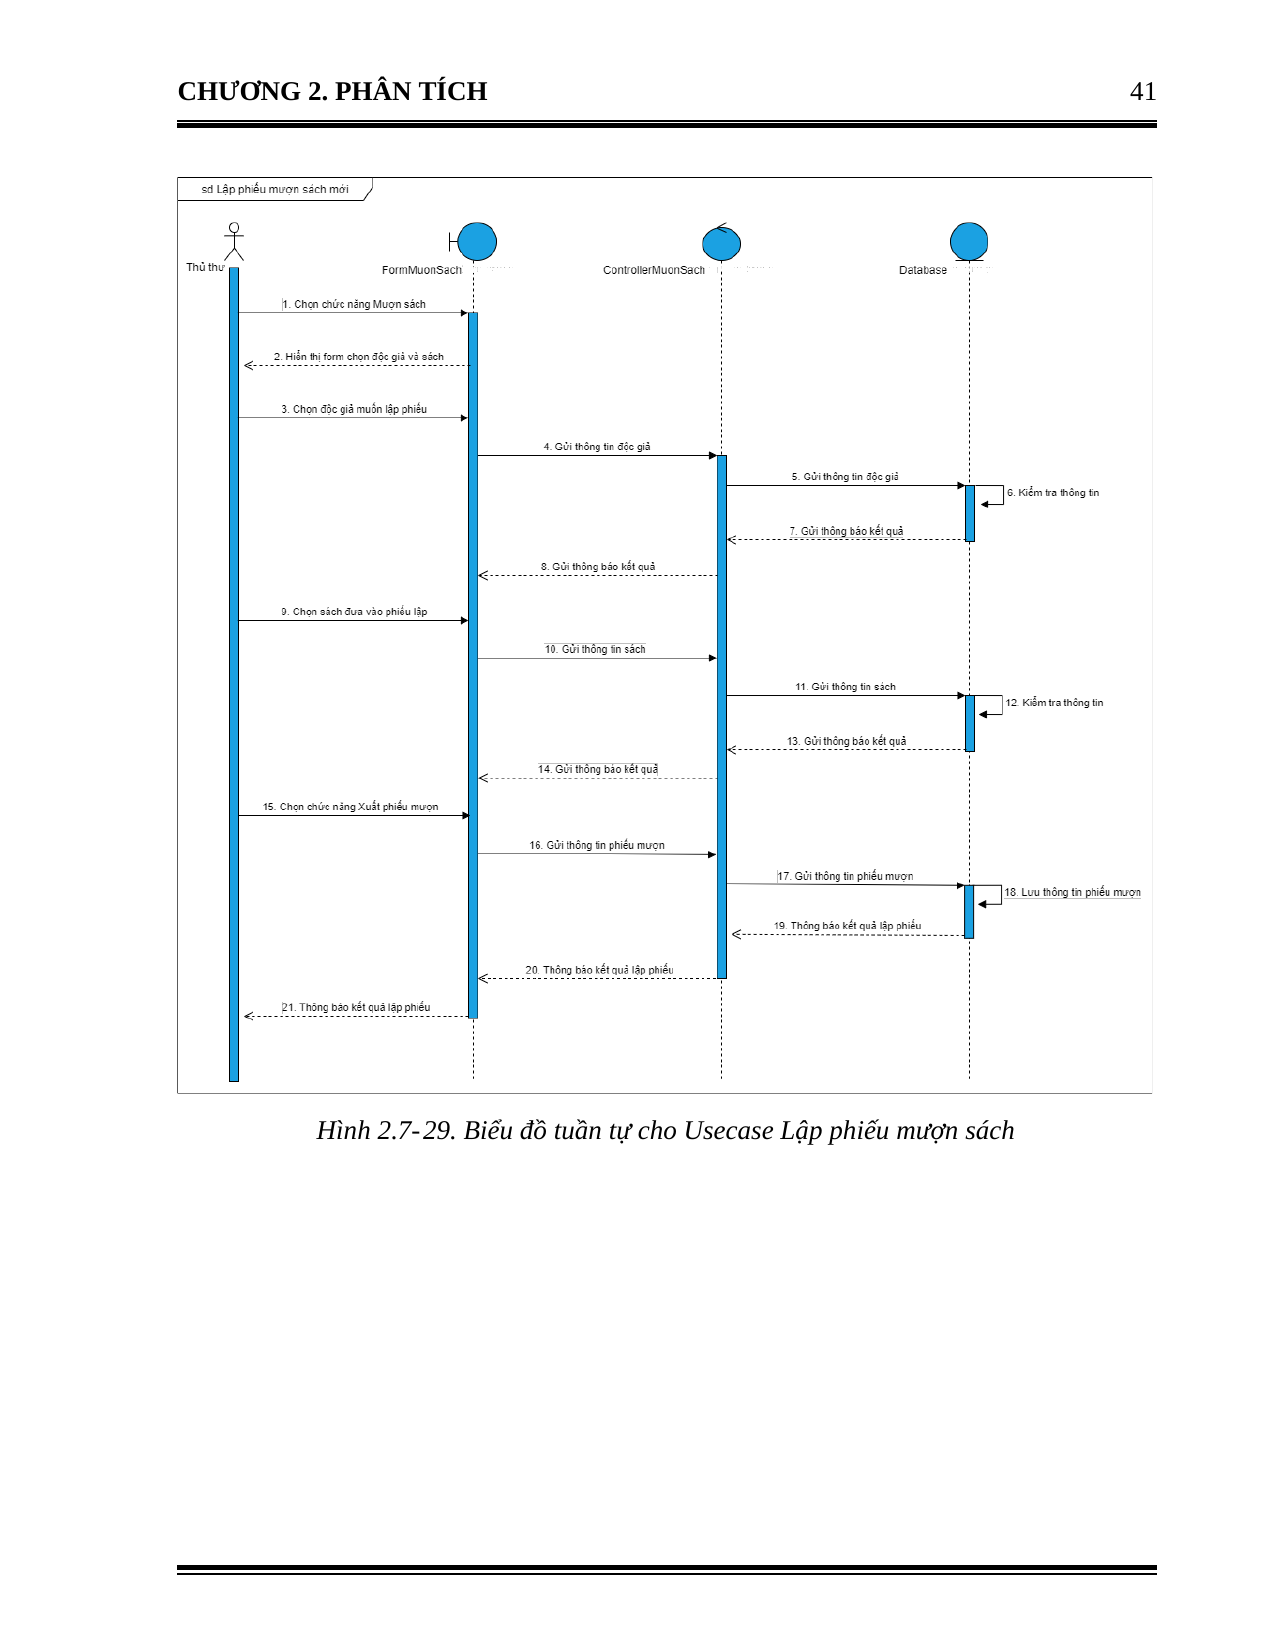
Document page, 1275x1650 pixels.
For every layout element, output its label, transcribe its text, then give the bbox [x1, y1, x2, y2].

text Hình 2.7-11. Biểu đồ tuần tự cho Usecase Lập phiếu mượn sách [177, 1114, 1157, 1145]
picture [177, 177, 1153, 1094]
